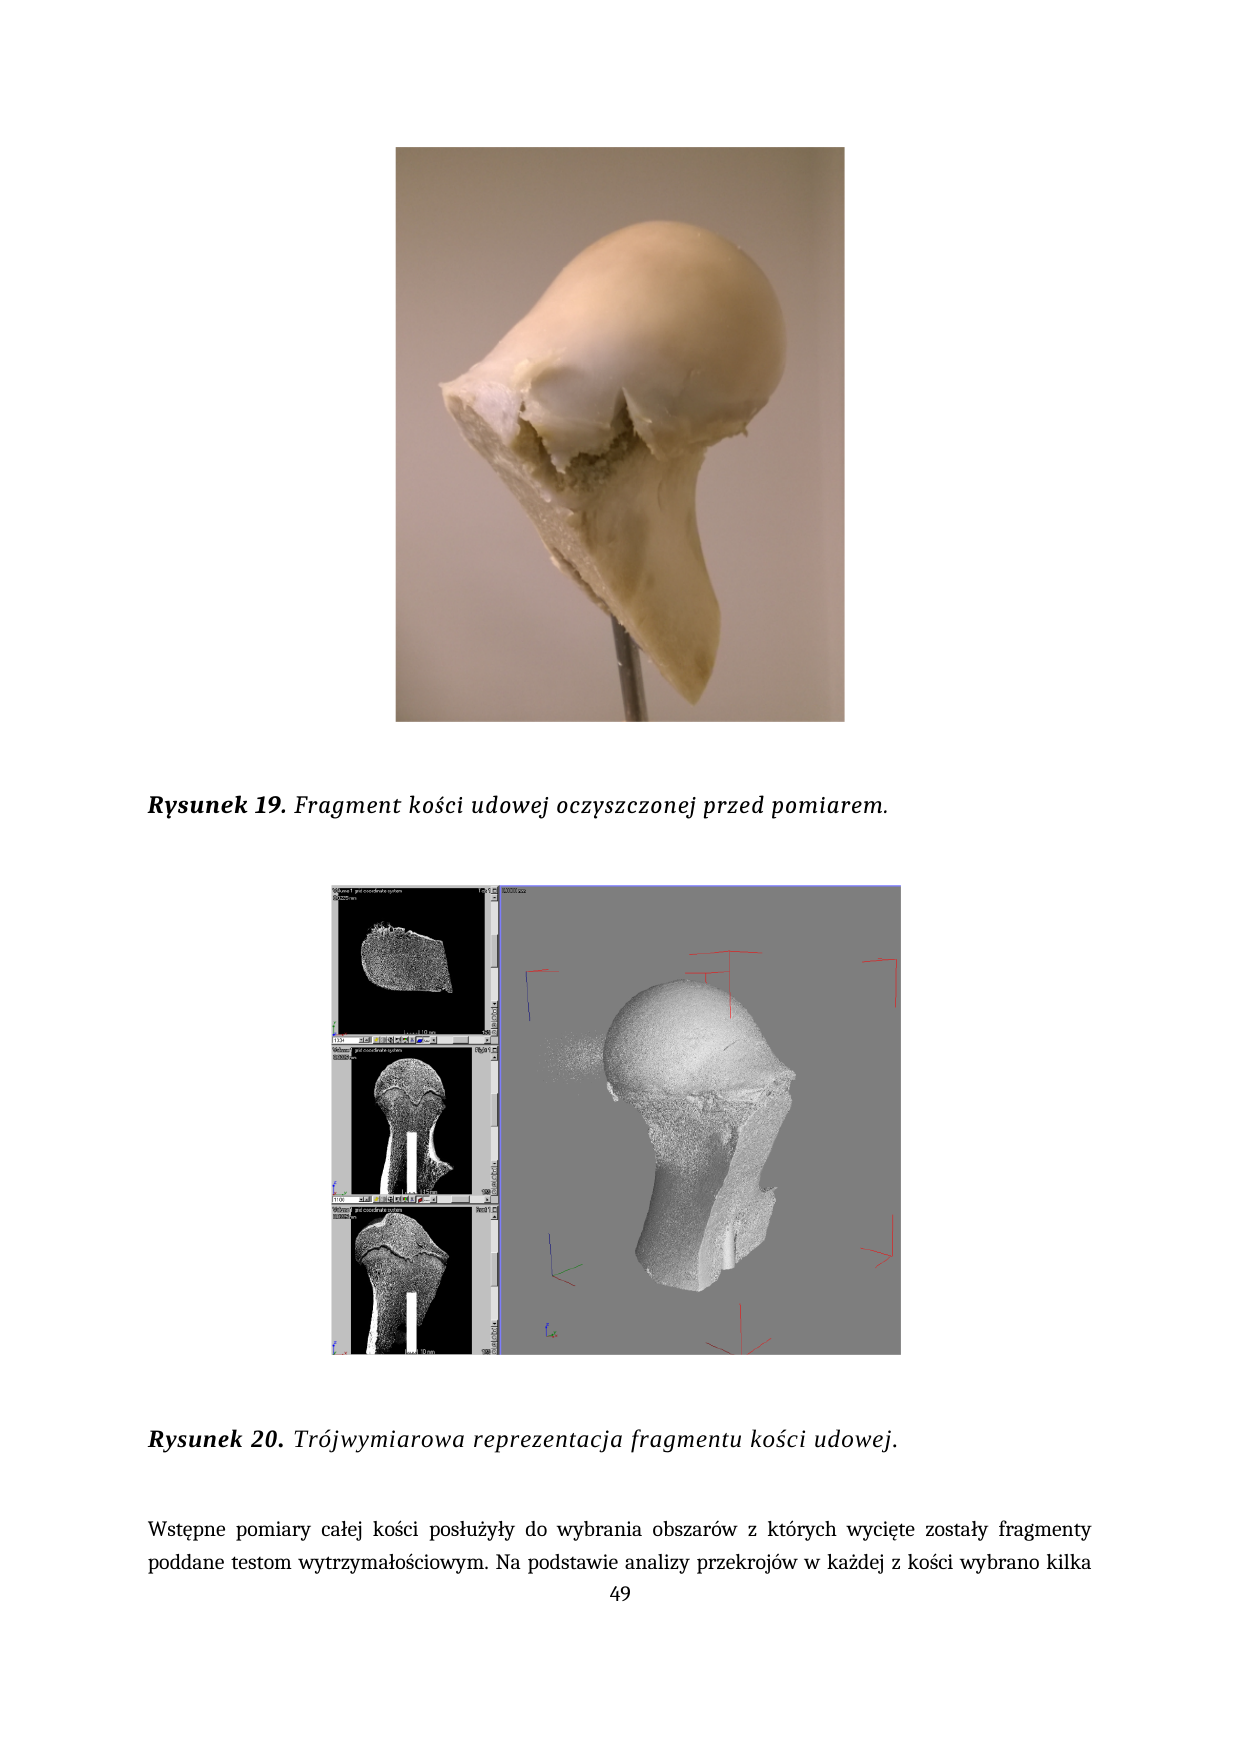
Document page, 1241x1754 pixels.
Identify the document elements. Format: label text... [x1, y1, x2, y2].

text Rysunek 19. Fragment kości udowej oczyszczonej przed pomiarem. [148, 791, 1092, 819]
picture [395, 147, 845, 722]
table_header Rysunek 20. Trójwymiarowa reprezentacja fragmentu kości udowej. [136, 886, 1096, 1517]
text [148, 1517, 1092, 1575]
picture [331, 885, 901, 1355]
